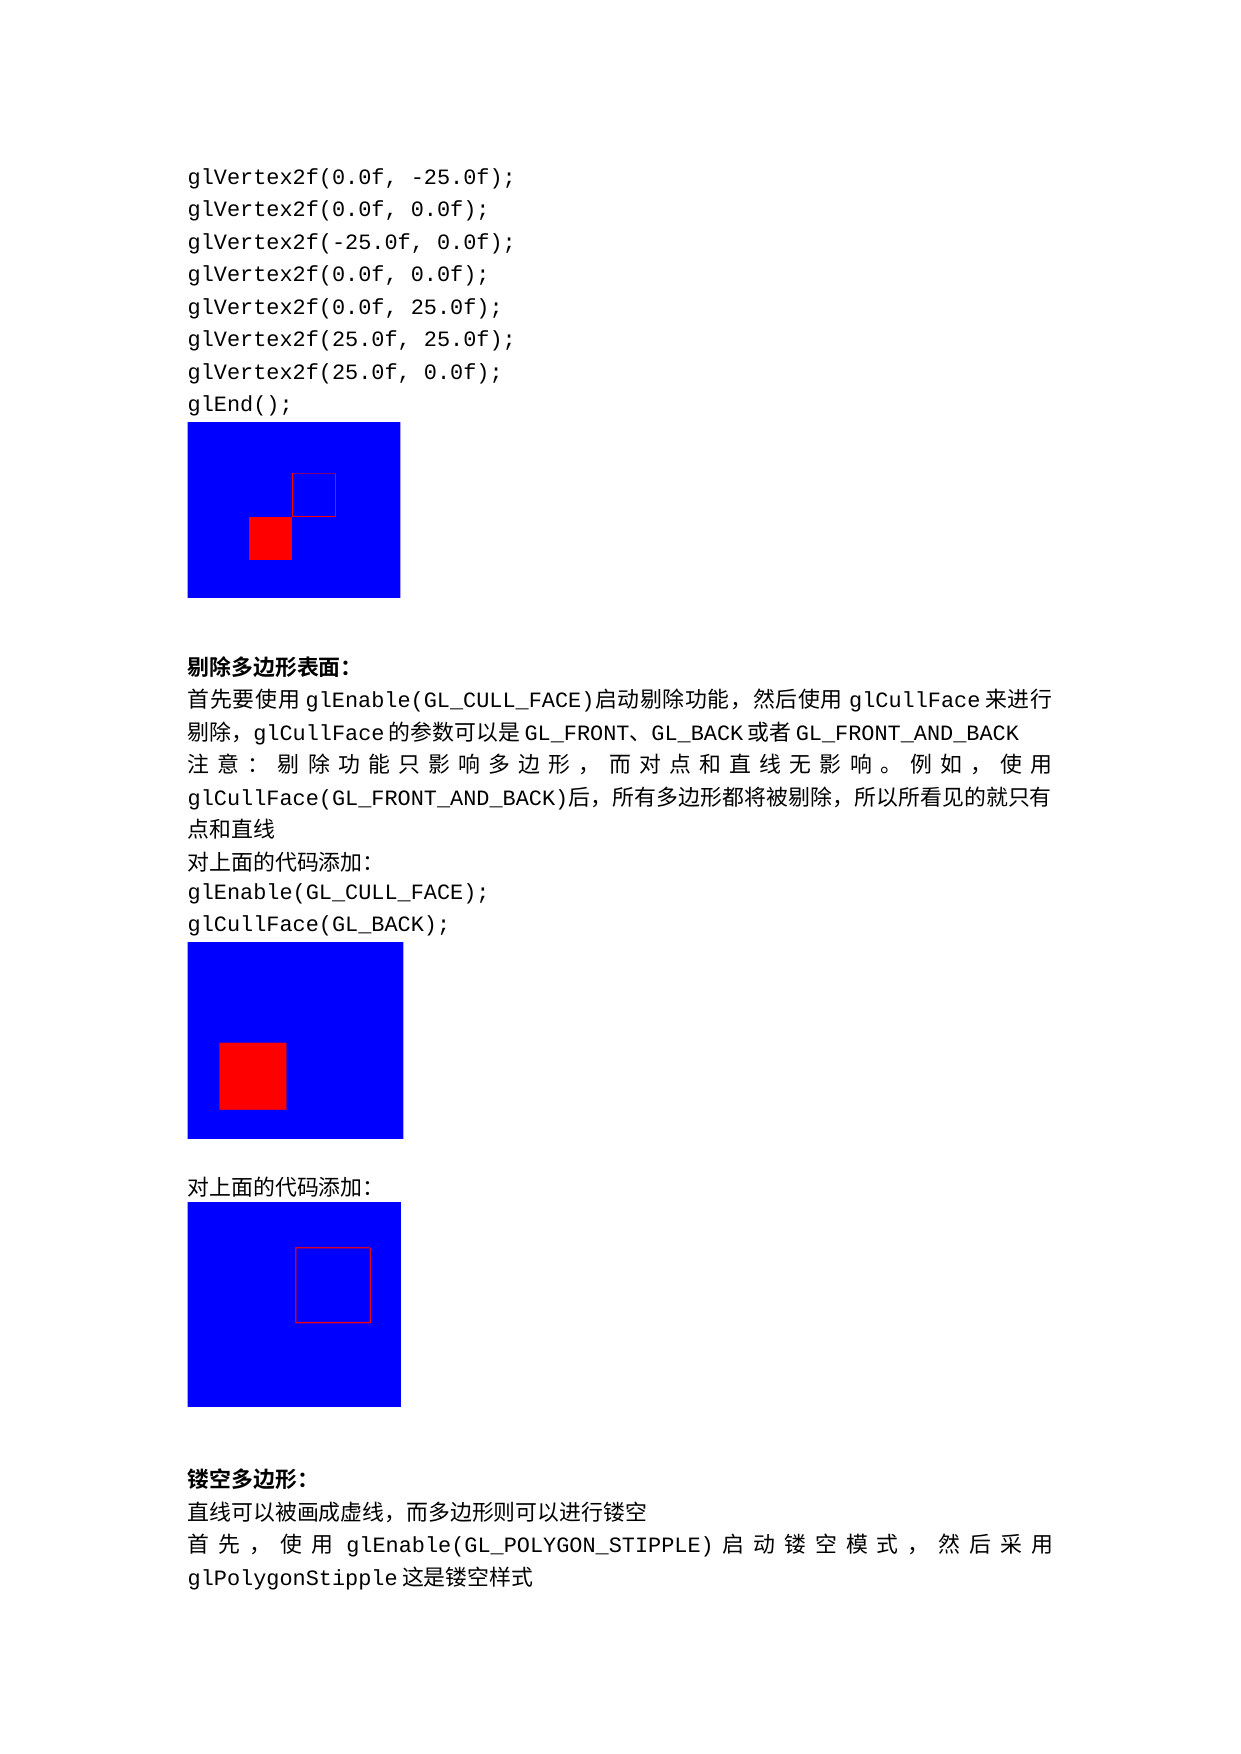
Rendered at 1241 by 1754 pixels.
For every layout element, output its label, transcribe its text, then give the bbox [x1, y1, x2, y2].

picture [187, 422, 401, 598]
text glEnd(); [187, 389, 1053, 422]
text 直线可以被画成虚线，而多边形则可以进行镂空 [187, 1494, 1053, 1527]
text 注意：剔除功能只影响多边形，而对点和直线无影响。例如，使用glCullFace(GL_FRONT_AND_BACK)后，所有多边形都将被剔除，所以所看见的就只有点和直线 [187, 747, 1053, 844]
text glVertex2f(25.0f, 0.0f); [187, 357, 1053, 389]
text glCullFace(GL_BACK); [187, 909, 1053, 942]
text 对上面的代码添加： [187, 844, 1053, 877]
text glEnable(GL_CULL_FACE); [187, 877, 1053, 909]
text glVertex2f(0.0f, 0.0f); [187, 259, 1053, 292]
text glVertex2f(-25.0f, 0.0f); [187, 227, 1053, 259]
text glVertex2f(0.0f, 25.0f); [187, 292, 1053, 324]
text glVertex2f(25.0f, 25.0f); [187, 324, 1053, 357]
text 对上面的代码添加： [187, 1169, 1053, 1202]
text 剔除多边形表面： [187, 649, 1053, 682]
text 首先，使用glEnable(GL_POLYGON_STIPPLE)启动镂空模式，然后采用glPolygonStipple这是镂空样式 [187, 1527, 1053, 1592]
picture [187, 942, 404, 1139]
text glVertex2f(0.0f, -25.0f); [187, 162, 1053, 194]
text glVertex2f(0.0f, 0.0f); [187, 194, 1053, 227]
text 镂空多边形： [187, 1462, 1053, 1494]
text 首先要使用glEnable(GL_CULL_FACE)启动剔除功能，然后使用glCullFace来进行剔除，glCullFace的参数可以是GL_FRONT、GL_BACK或者GL_FRONT_AND_BACK [187, 682, 1053, 747]
picture [187, 1202, 401, 1407]
